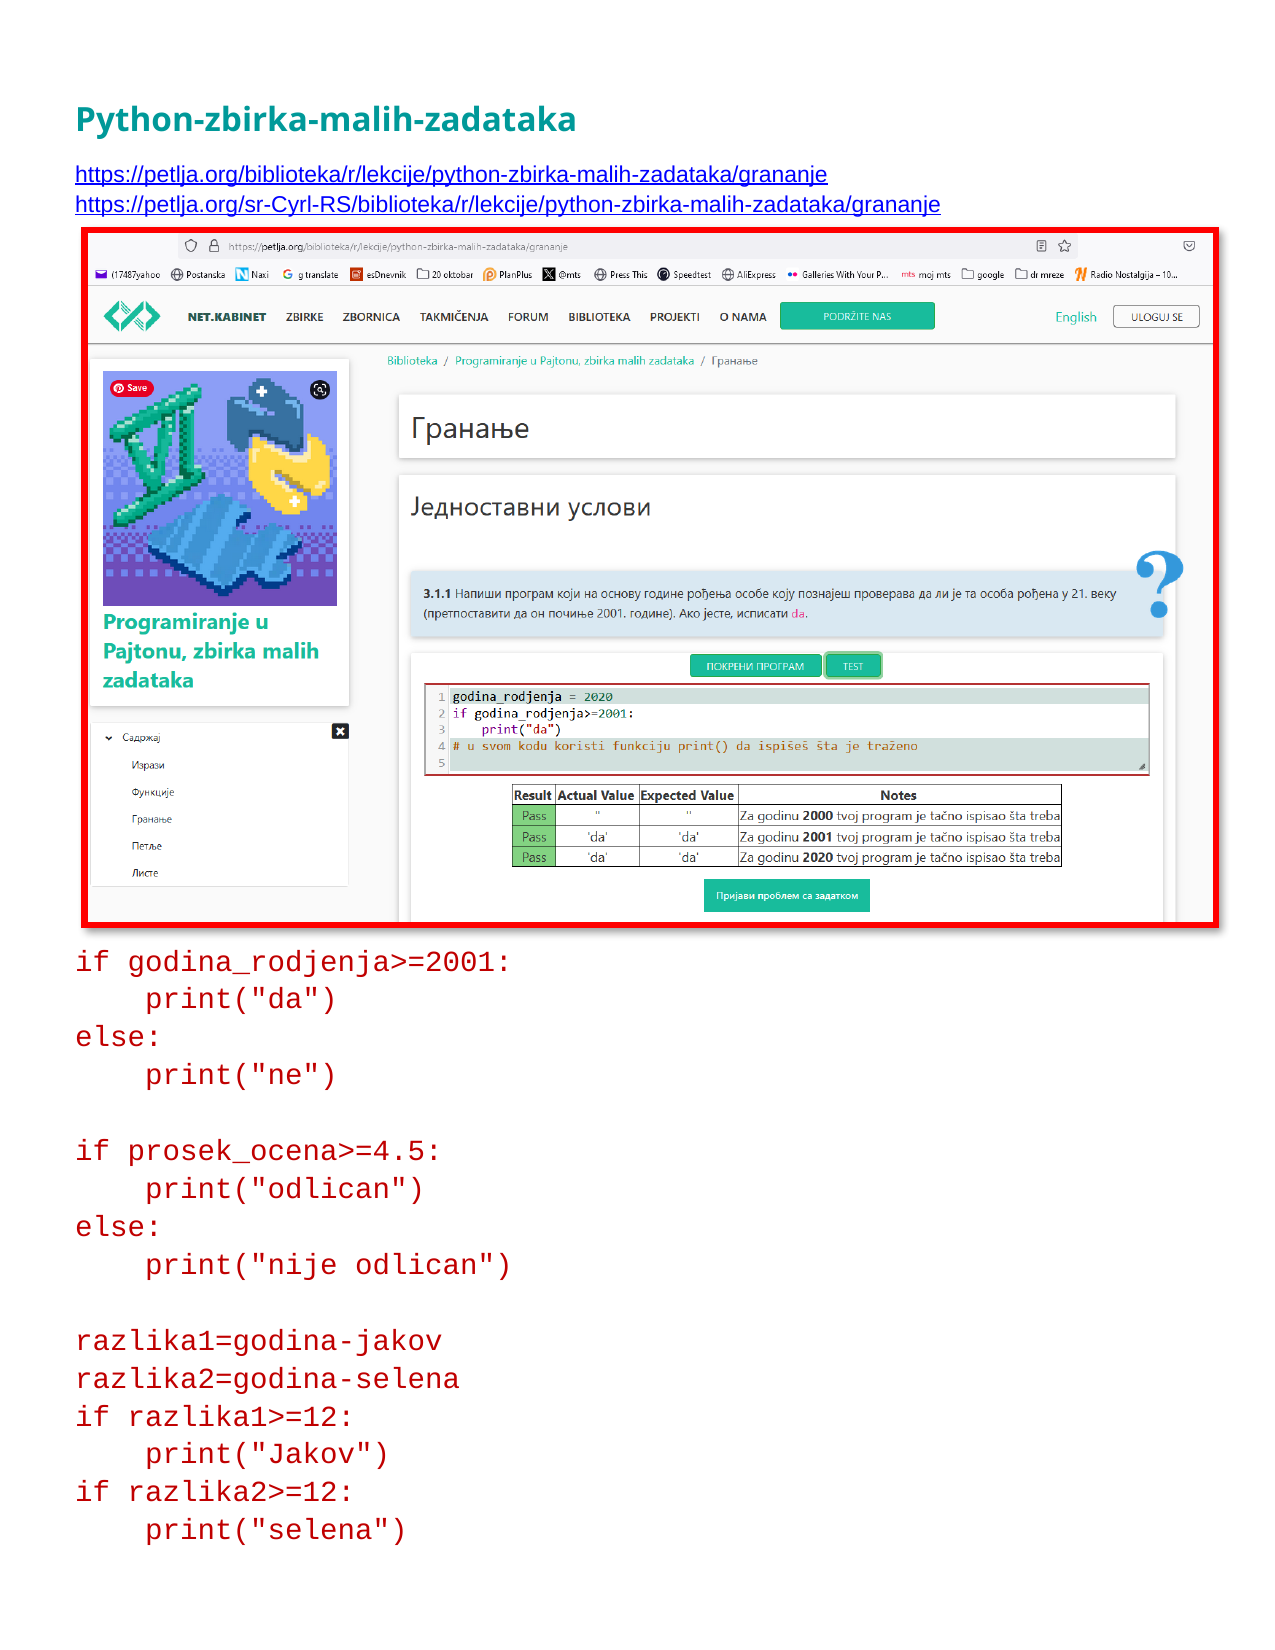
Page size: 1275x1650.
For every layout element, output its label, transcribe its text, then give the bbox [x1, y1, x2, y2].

text https://petlja.org/sr-Cyrl-RS/biblioteka/r/lekcije/python-zbirka-malih-zadataka/grananje [75, 191, 1200, 217]
subtitle Python-zbirka-malih-zadataka [75, 96, 1200, 141]
text else: [75, 1212, 1200, 1245]
text print("Jakov") [75, 1440, 1200, 1473]
text else: [75, 1023, 1200, 1056]
text if razlika1>=12: [75, 1402, 1200, 1435]
text razlika2=godina-selena [75, 1364, 1200, 1397]
picture [88, 233, 1213, 922]
text print("nije odlican") [75, 1250, 1200, 1283]
text print("ne") [75, 1061, 1200, 1093]
text razlika1=godina-jakov [75, 1326, 1200, 1359]
text if godina_rodjenja>=2001: [75, 947, 1200, 980]
text print("da") [75, 985, 1200, 1018]
text if razlika2>=12: [75, 1478, 1200, 1511]
text print("selena") [75, 1516, 1200, 1548]
text https://petlja.org/biblioteka/r/lekcije/python-zbirka-malih-zadataka/grananje [75, 161, 1200, 187]
text print("odlican") [75, 1174, 1200, 1207]
text if prosek_ocena>=4.5: [75, 1136, 1200, 1169]
